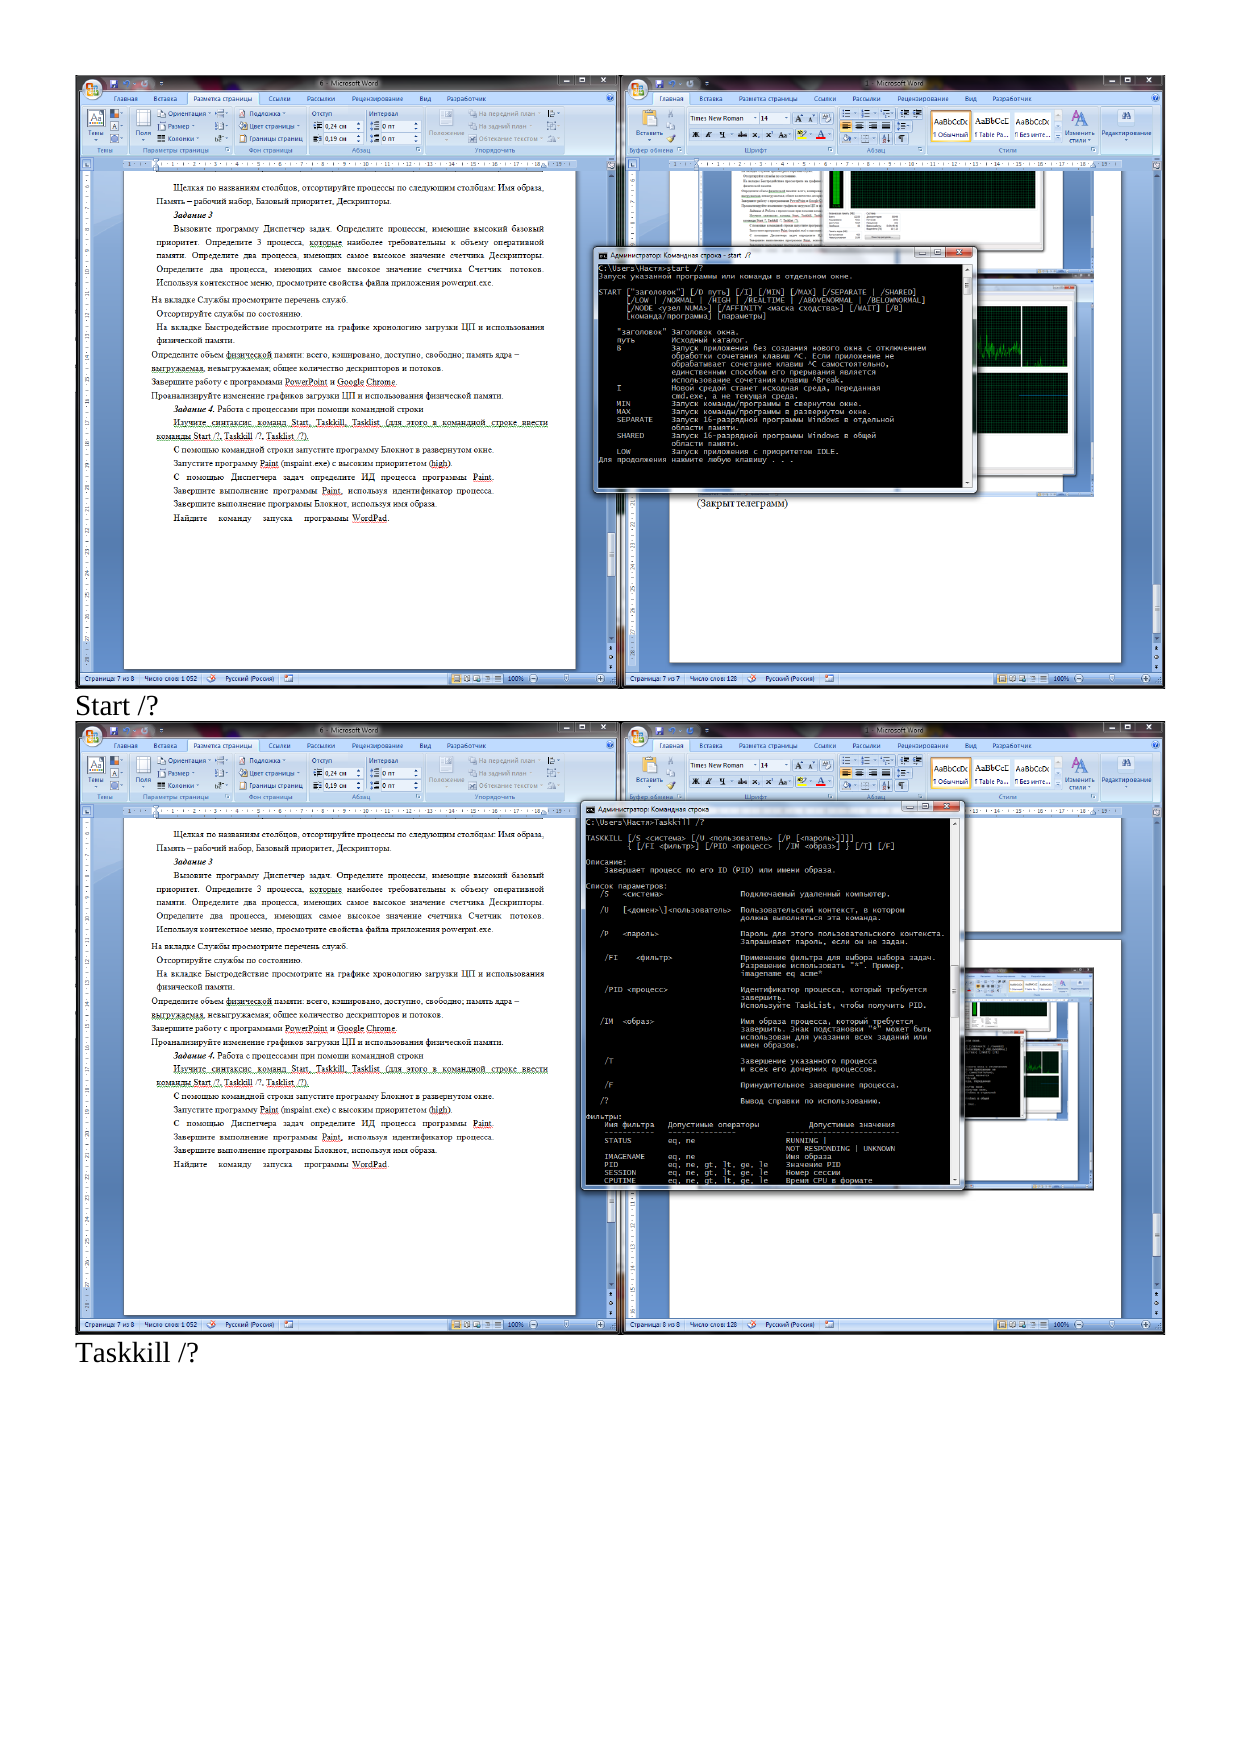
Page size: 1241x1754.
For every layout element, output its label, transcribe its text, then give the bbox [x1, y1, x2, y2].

picture [75, 721, 1166, 1335]
picture [75, 75, 1166, 689]
text Start /? [75, 689, 1165, 721]
text Taskkill /? [75, 1335, 1165, 1368]
